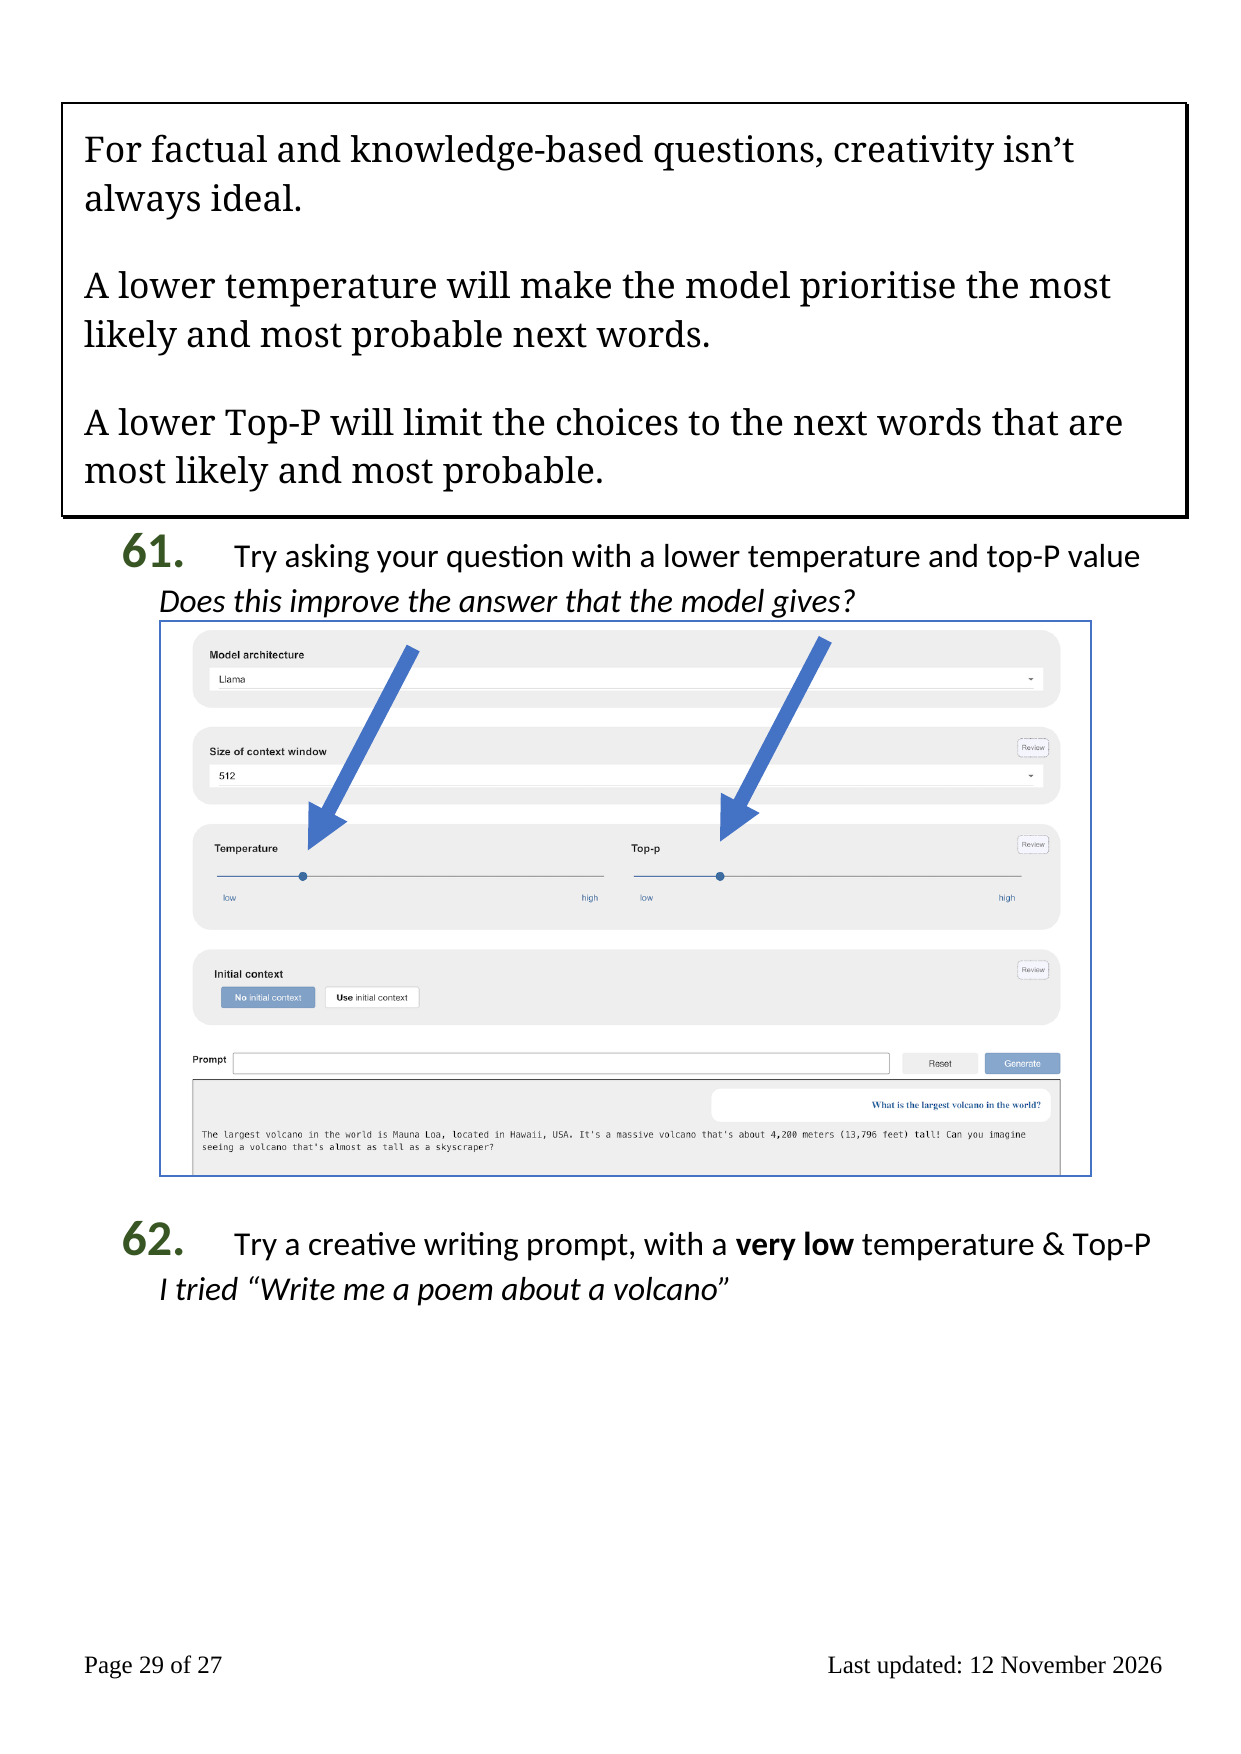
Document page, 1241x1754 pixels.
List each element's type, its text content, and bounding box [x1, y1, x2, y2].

text A lower Top-P will limit the choices to the next words that are most likely and most probable. [63, 374, 1185, 515]
text A lower temperature will make the model prioritise the most likely and most probable next words. [84, 261, 1164, 357]
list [121, 1207, 1164, 1309]
picture [161, 622, 1090, 1175]
text For factual and knowledge-based questions, creativity isn’t always ideal. [63, 104, 1185, 221]
